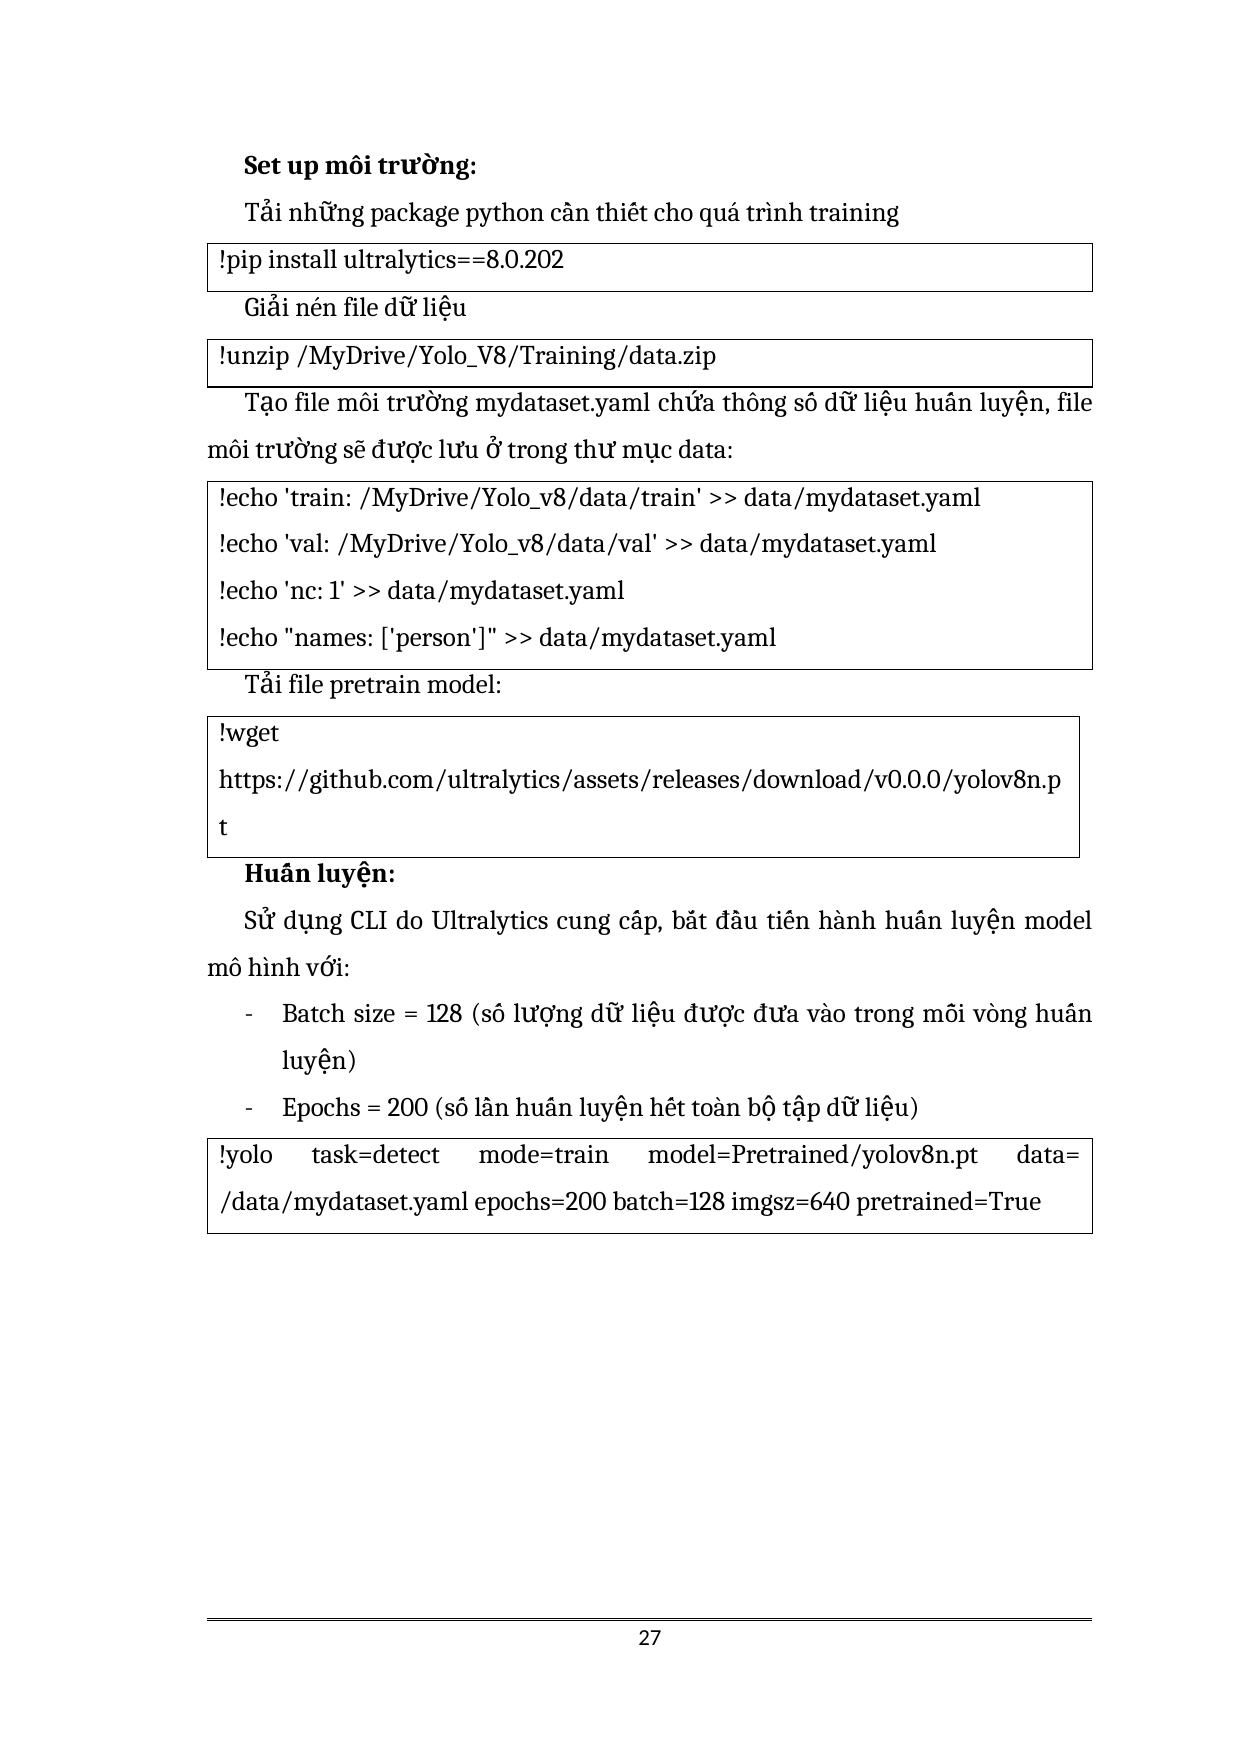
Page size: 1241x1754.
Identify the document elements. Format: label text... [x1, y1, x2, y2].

table_header !echo 'train: /MyDrive/Yolo_v8/data/train' >> data/mydataset.yaml !echo 'val: /MyDrive/Yolo_v8/data/val' >> data/mydataset.yaml !echo 'nc: 1' >> data/mydataset.yaml !echo "names: ['person']" >> data/mydataset.yaml [208, 482, 1092, 668]
text Sử dụng CLI do Ultralytics cung cấp, bắt đầu tiến hành huấn luyện model mô hình với: [207, 905, 1092, 983]
text Huấn luyện: [207, 858, 1092, 889]
text Set up môi trường: [207, 150, 1092, 181]
text Tải những package python cần thiết cho quá trình training [207, 197, 1092, 228]
table_header !pip install ultralytics==8.0.202 [208, 244, 1092, 291]
list Epochs = 200 (số lần huấn luyện hết toàn bộ tập dữ liệu) [244, 1092, 1092, 1123]
table_header !unzip /MyDrive/Yolo_V8/Training/data.zip [208, 340, 1092, 386]
text Tải file pretrain model: [207, 670, 1092, 701]
text Giải nén file dữ liệu [207, 292, 1092, 323]
table_header !wget https://github.com/ultralytics/assets/releases/download/v0.0.0/yolov8n.pt [208, 717, 1079, 857]
text Tạo file môi trường mydataset.yaml chứa thông số dữ liệu huấn luyện, file môi trường sẽ được lưu ở trong thư mục data: [207, 388, 1092, 465]
list Batch size = 128 (số lượng dữ liệu được đưa vào trong mỗi vòng huấn luyện) [244, 998, 1092, 1076]
table_header !yolo task=detect mode=train model=Pretrained/yolov8n.pt data= /data/mydataset.yaml epochs=200 batch=128 imgsz=640 pretrained=True [208, 1139, 1092, 1233]
